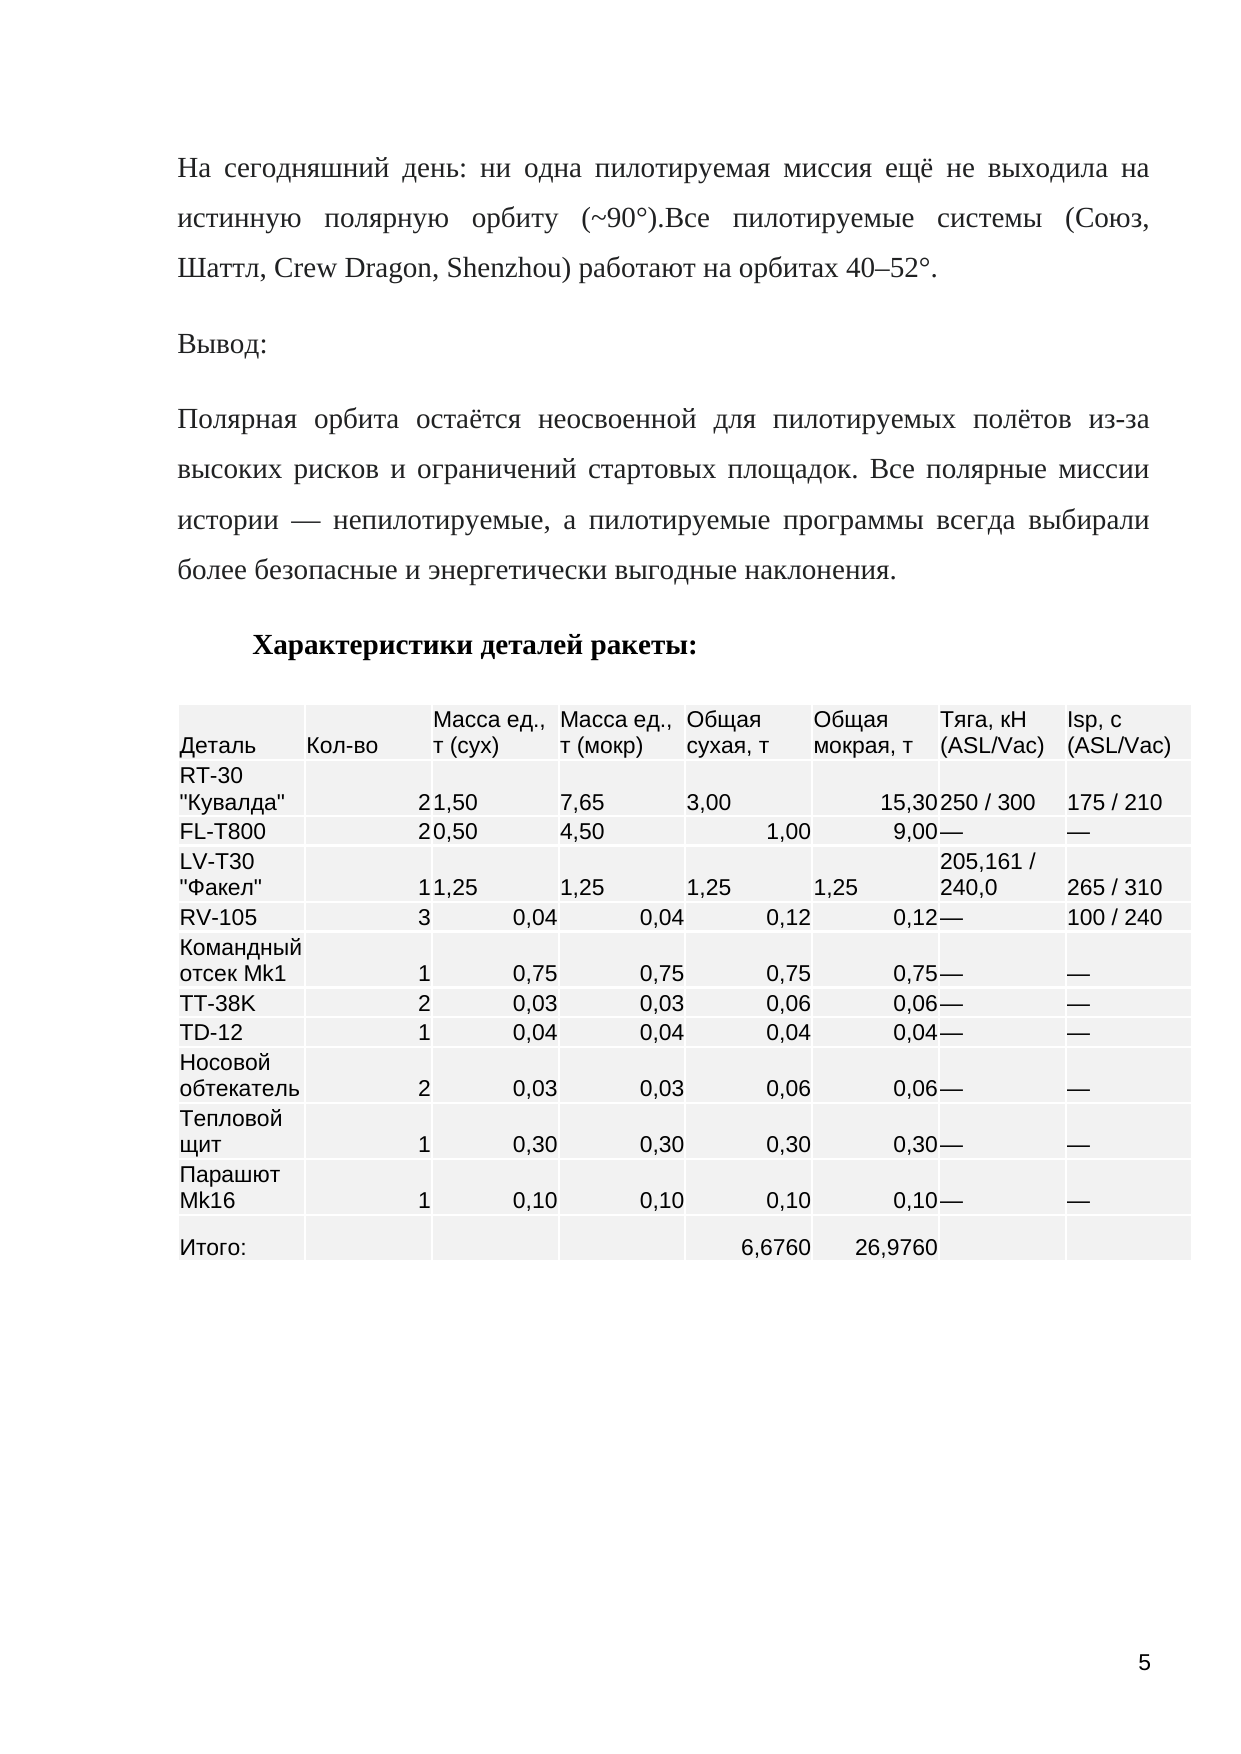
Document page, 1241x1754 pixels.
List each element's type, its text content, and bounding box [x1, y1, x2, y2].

table_cell 0,75 [560, 933, 684, 986]
table_cell 0,12 [813, 903, 938, 930]
table_cell Парашют Mk16 [179, 1160, 304, 1214]
table_cell 0,04 [433, 903, 558, 930]
table_cell 175 / 210 [1067, 761, 1191, 815]
table_cell — [940, 1104, 1065, 1158]
table_cell — [1067, 1018, 1191, 1046]
table_cell 0,10 [813, 1160, 938, 1214]
table_cell 0,06 [813, 1048, 938, 1102]
table_cell 0,12 [686, 903, 811, 930]
text Характеристики деталей ракеты: [177, 627, 1151, 661]
table_cell 1,00 [686, 817, 811, 844]
table_cell Итого: [179, 1216, 304, 1260]
table_cell [433, 1216, 558, 1260]
table_cell LV-T30 "Факел" [179, 847, 304, 901]
table_cell 0,03 [433, 989, 558, 1016]
table_cell 0,30 [560, 1104, 684, 1158]
table_cell 1 [306, 1018, 431, 1046]
table_cell 1,25 [560, 847, 684, 901]
table_cell 0,03 [560, 1048, 684, 1102]
table_cell 26,9760 [813, 1216, 938, 1260]
table_cell 2 [306, 761, 431, 815]
table_cell 1,25 [686, 847, 811, 901]
table_cell 1 [306, 1160, 431, 1214]
table_cell 0,30 [686, 1104, 811, 1158]
table_cell 1,25 [813, 847, 938, 901]
table_cell 250 / 300 [940, 761, 1065, 815]
table_cell 2 [306, 817, 431, 844]
table_cell RT-30 "Кувалда" [179, 761, 304, 815]
table_cell 0,10 [433, 1160, 558, 1214]
table_cell — [1067, 1048, 1191, 1102]
table_cell — [1067, 1160, 1191, 1214]
table_cell 0,03 [433, 1048, 558, 1102]
table_header Тяга, кН (ASL/Vac) [940, 705, 1065, 759]
table_cell — [940, 1018, 1065, 1046]
table_cell 3 [306, 903, 431, 930]
table_cell 0,04 [813, 1018, 938, 1046]
table_cell 0,75 [686, 933, 811, 986]
table_cell 7,65 [560, 761, 684, 815]
table_cell 0,75 [433, 933, 558, 986]
table_header Кол-во [306, 705, 431, 759]
table_cell 4,50 [560, 817, 684, 844]
table_cell — [1067, 817, 1191, 844]
table_header Масса ед., т (мокр) [560, 705, 684, 759]
table_cell [306, 1216, 431, 1260]
table_cell 2 [306, 989, 431, 1016]
table_cell 1 [306, 847, 431, 901]
table_cell — [1067, 1104, 1191, 1158]
table_cell Командный отсек Mk1 [179, 933, 304, 986]
table_header Деталь [179, 705, 304, 759]
table_cell TD-12 [179, 1018, 304, 1046]
table_cell [560, 1216, 684, 1260]
text Вывод: [177, 326, 1151, 359]
table_cell — [940, 1160, 1065, 1214]
table_cell [1067, 1216, 1191, 1260]
table_cell 3,00 [686, 761, 811, 815]
table_cell 6,6760 [686, 1216, 811, 1260]
table_cell 0,30 [813, 1104, 938, 1158]
table_cell Тепловой щит [179, 1104, 304, 1158]
table_cell 1 [306, 1104, 431, 1158]
table_cell 0,06 [686, 1048, 811, 1102]
table_cell — [1067, 989, 1191, 1016]
table_cell 0,06 [686, 989, 811, 1016]
table_cell 0,03 [560, 989, 684, 1016]
table_cell 2 [306, 1048, 431, 1102]
table_cell 0,04 [560, 903, 684, 930]
table_header Isp, с (ASL/Vac) [1067, 705, 1191, 759]
table_cell 0,04 [686, 1018, 811, 1046]
table_cell 0,10 [560, 1160, 684, 1214]
table_cell — [940, 903, 1065, 930]
table_cell 1,50 [433, 761, 558, 815]
table_cell 0,04 [560, 1018, 684, 1046]
table_cell 9,00 [813, 817, 938, 844]
table_header Общая мокрая, т [813, 705, 938, 759]
table_cell 265 / 310 [1067, 847, 1191, 901]
text На сегодняшний день: ни одна пилотируемая миссия ещё не выходила на истинную полярную орбиту (~90°).Все пилотируемые системы (Союз, Шаттл, Crew Dragon, Shenzhou) работают на орбитах 40–52°. [177, 150, 1151, 284]
table_cell — [940, 817, 1065, 844]
table_cell 1 [306, 933, 431, 986]
table_header Масса ед., т (сух) [433, 705, 558, 759]
table_cell Носовой обтекатель [179, 1048, 304, 1102]
table_cell 0,10 [686, 1160, 811, 1214]
table_cell 100 / 240 [1067, 903, 1191, 930]
table_cell 0,06 [813, 989, 938, 1016]
table_cell TT-38K [179, 989, 304, 1016]
text Полярная орбита остаётся неосвоенной для пилотируемых полётов из-за высоких рисков и ограничений стартовых площадок. Все полярные миссии истории — непилотируемые, а пилотируемые программы всегда выбирали более безопасные и энергетически выгодные наклонения. [177, 401, 1151, 586]
table_cell 0,30 [433, 1104, 558, 1158]
table_cell [940, 1216, 1065, 1260]
table_cell — [940, 933, 1065, 986]
table_cell — [1067, 933, 1191, 986]
table_cell 205,161 / 240,0 [940, 847, 1065, 901]
table_cell — [940, 1048, 1065, 1102]
table_cell 0,50 [433, 817, 558, 844]
table_cell 0,04 [433, 1018, 558, 1046]
table_cell 15,30 [813, 761, 938, 815]
table_cell 0,75 [813, 933, 938, 986]
table_cell RV-105 [179, 903, 304, 930]
table_cell 1,25 [433, 847, 558, 901]
table_header Общая сухая, т [686, 705, 811, 759]
table_cell FL-T800 [179, 817, 304, 844]
table_cell — [940, 989, 1065, 1016]
